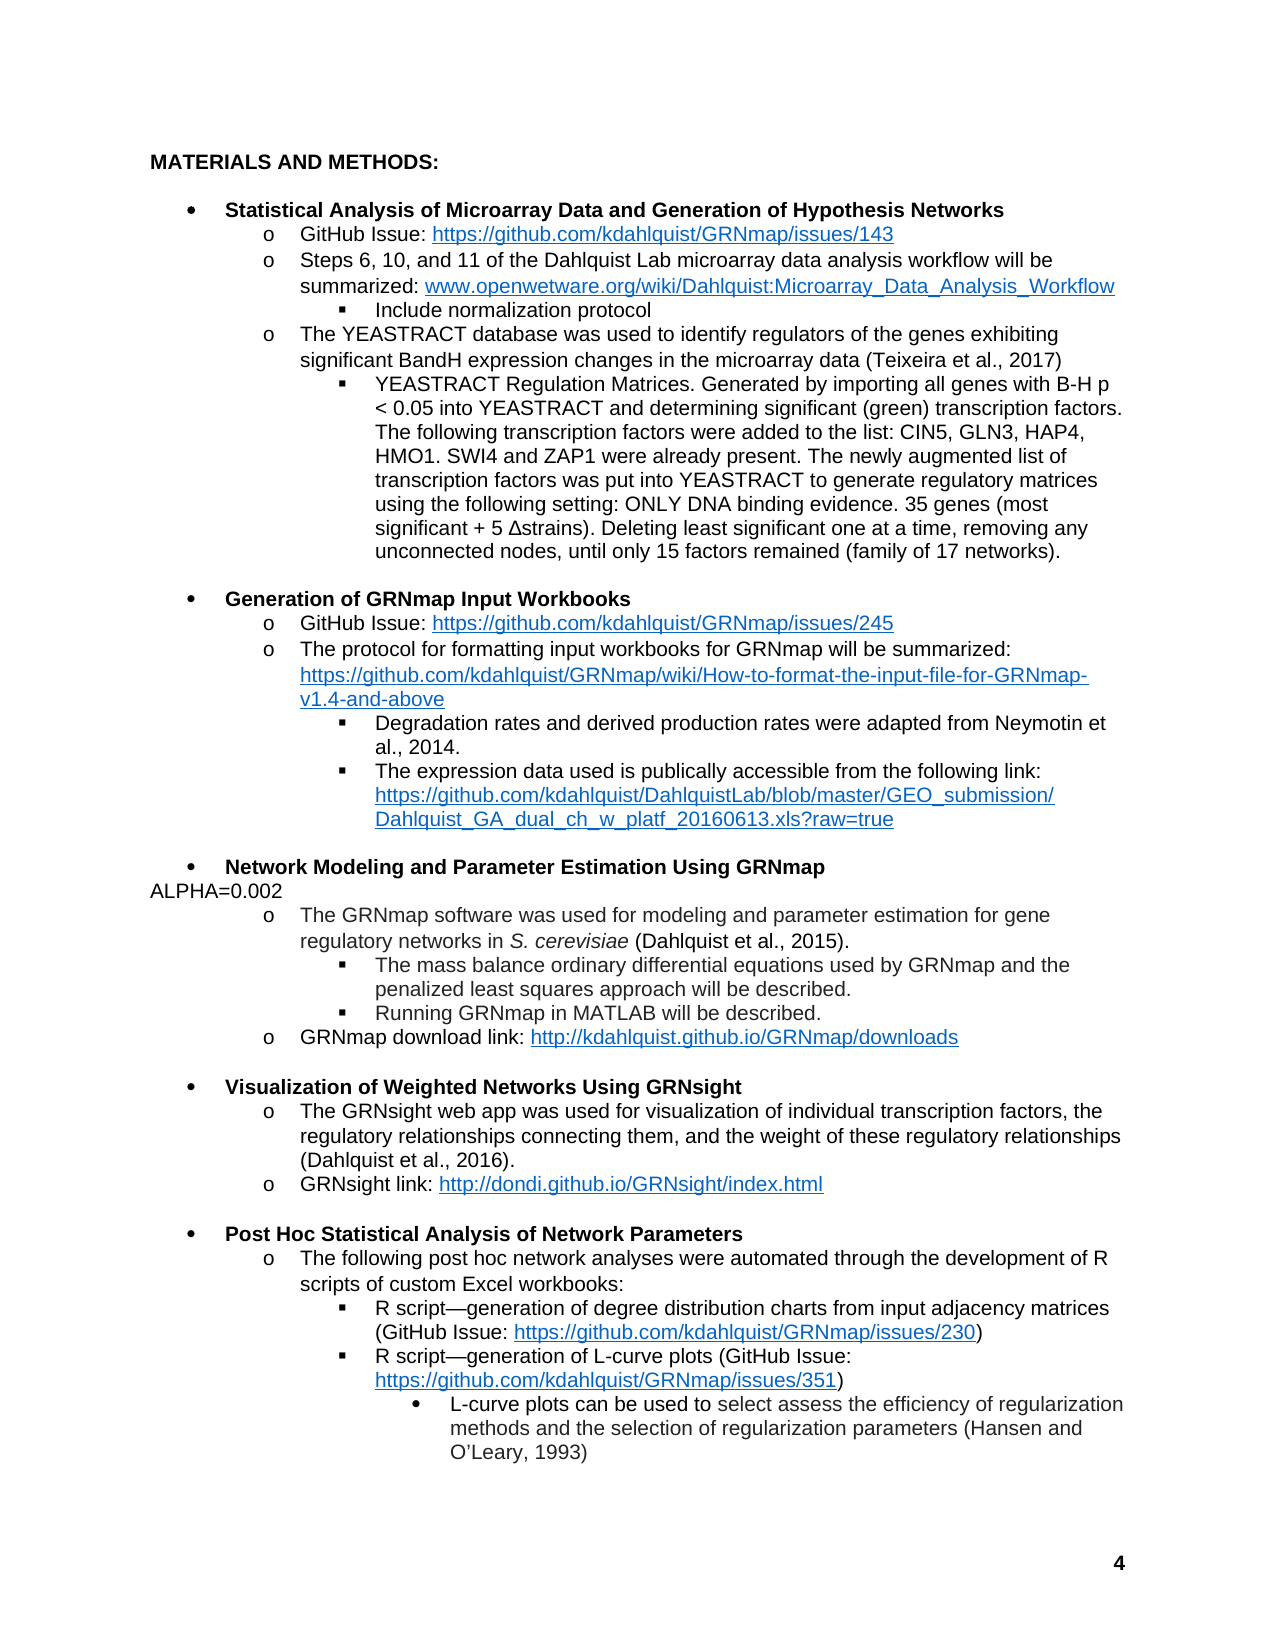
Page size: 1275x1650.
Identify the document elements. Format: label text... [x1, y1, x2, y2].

list Include normalization protocol [337, 298, 1125, 322]
list Running GRNmap in MATLAB will be described. [337, 1001, 1125, 1025]
list GRNsight link: http://dondi.github.io/GRNsight/index.html [262, 1172, 1125, 1198]
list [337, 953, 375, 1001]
list L-curve plots can be used to select assess the efficiency of regularization methods and the selection of regularization parameters (Hansen and O’Leary, 1993) [588, 1392, 1125, 1464]
list Post Hoc Statistical Analysis of Network Parameters [187, 1222, 1125, 1246]
text MATERIALS AND METHODS: [150, 150, 1125, 174]
list The protocol for formatting input workbooks for GRNmap will be summarized: https://github.com/kdahlquist/GRNmap/wiki/How-to-format-the-input-file-for-GRNmap-v1.4-and-above [262, 637, 1125, 711]
list YEASTRACT Regulation Matrices. Generated by importing all genes with B-H p < 0.05 into YEASTRACT and determining significant (green) transcription factors. The following transcription factors were added to the list: CIN5, GLN3, HAP4, HMO1. SWI4 and ZAP1 were already present. The newly augmented list of transcription factors was put into YEASTRACT to generate regulatory matrices using the following setting: ONLY DNA binding evidence. 35 genes (most significant + 5 ∆strains). Deleting least significant one at a time, removing any unconnected nodes, until only 15 factors remained (family of 17 networks). [337, 371, 1125, 563]
list GRNmap download link: http://kdahlquist.github.io/GRNmap/downloads [262, 1025, 1125, 1051]
list The mass balance ordinary differential equations used by GRNmap and the penalized least squares approach will be described. [852, 953, 1125, 1001]
list The GRNmap software was used for modeling and parameter estimation for gene regulatory networks in S. cerevisiae (Dahlquist et al., 2015). [262, 903, 1125, 953]
list Network Modeling and Parameter Estimation Using GRNmap [187, 855, 1125, 879]
list Generation of GRNmap Input Workbooks [187, 587, 1125, 611]
list GitHub Issue: https://github.com/kdahlquist/GRNmap/issues/143 [262, 222, 1125, 248]
text ALPHA=0.002 [150, 879, 1125, 903]
list Visualization of Weighted Networks Using GRNsight [187, 1074, 1125, 1098]
list The expression data used is publically accessible from the following link: https://github.com/kdahlquist/DahlquistLab/blob/master/GEO_submission/Dahlquist_GA_dual_ch_w_platf_20160613.xls?raw=true [337, 759, 1125, 831]
list L-curve plots can be used to select assess the efficiency of regularization methods and the selection of regularization parameters (Hansen and O’Leary, 1993) [412, 1392, 718, 1464]
list The YEASTRACT database was used to identify regulators of the genes exhibiting significant BandH expression changes in the microarray data (Teixeira et al., 2017) [262, 322, 1125, 371]
list Degradation rates and derived production rates were adapted from Neymotin et al., 2014. [337, 711, 1125, 759]
list Statistical Analysis of Microarray Data and Generation of Hypothesis Networks [187, 198, 1125, 222]
list Steps 6, 10, and 11 of the Dahlquist Lab microarray data analysis workflow will be summarized: www.openwetware.org/wiki/Dahlquist:Microarray_Data_Analysis_Workflow [262, 248, 1125, 298]
list R script—generation of L-curve plots (GitHub Issue: https://github.com/kdahlquist/GRNmap/issues/351) [337, 1344, 1125, 1392]
list R script—generation of degree distribution charts from input adjacency matrices (GitHub Issue: https://github.com/kdahlquist/GRNmap/issues/230) [337, 1296, 1125, 1344]
list The following post hoc network analyses were automated through the development of R scripts of custom Excel workbooks: [262, 1246, 1125, 1296]
list The GRNsight web app was used for visualization of individual transcription factors, the regulatory relationships connecting them, and the weight of these regulatory relationships (Dahlquist et al., 2016). [262, 1098, 1125, 1172]
list GitHub Issue: https://github.com/kdahlquist/GRNmap/issues/245 [262, 611, 1125, 637]
